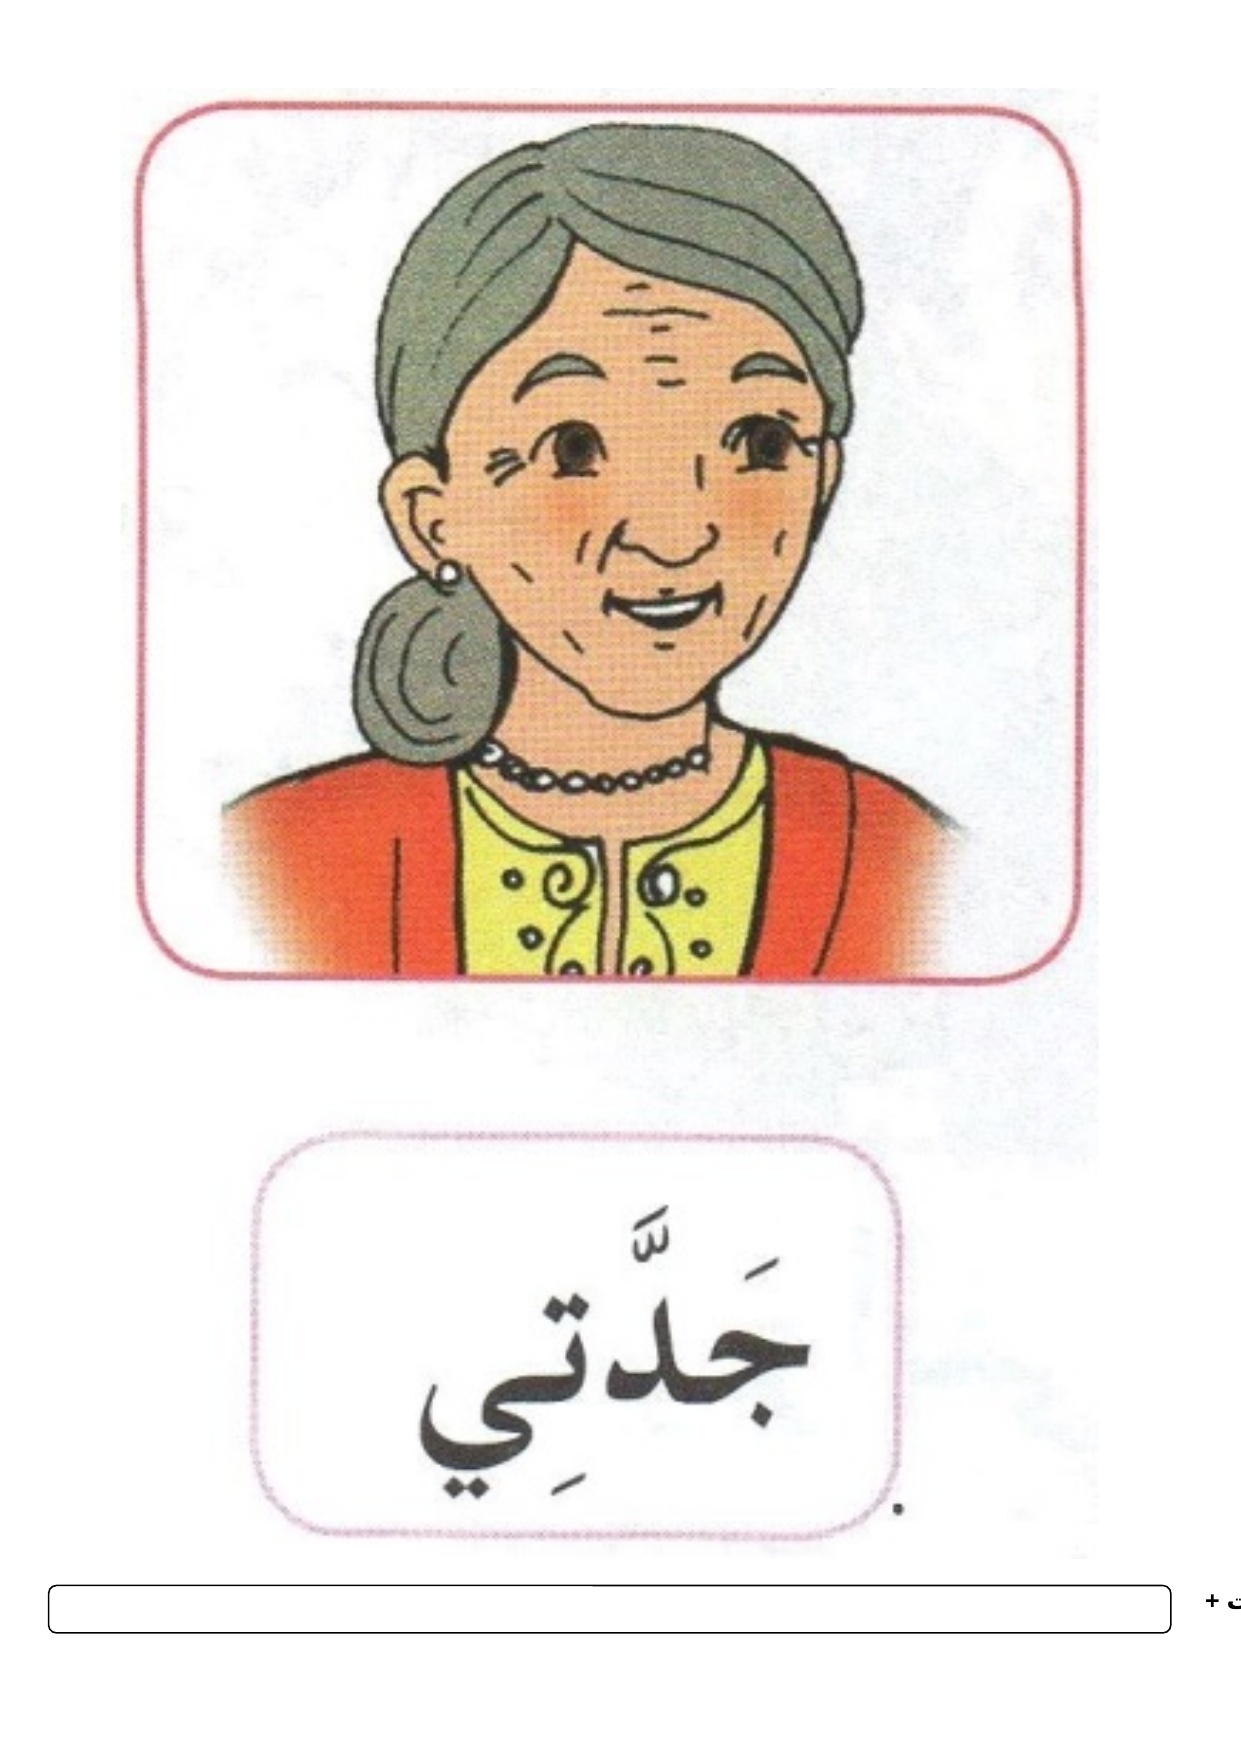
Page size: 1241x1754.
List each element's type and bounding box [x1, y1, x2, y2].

picture [120, 88, 1099, 1559]
